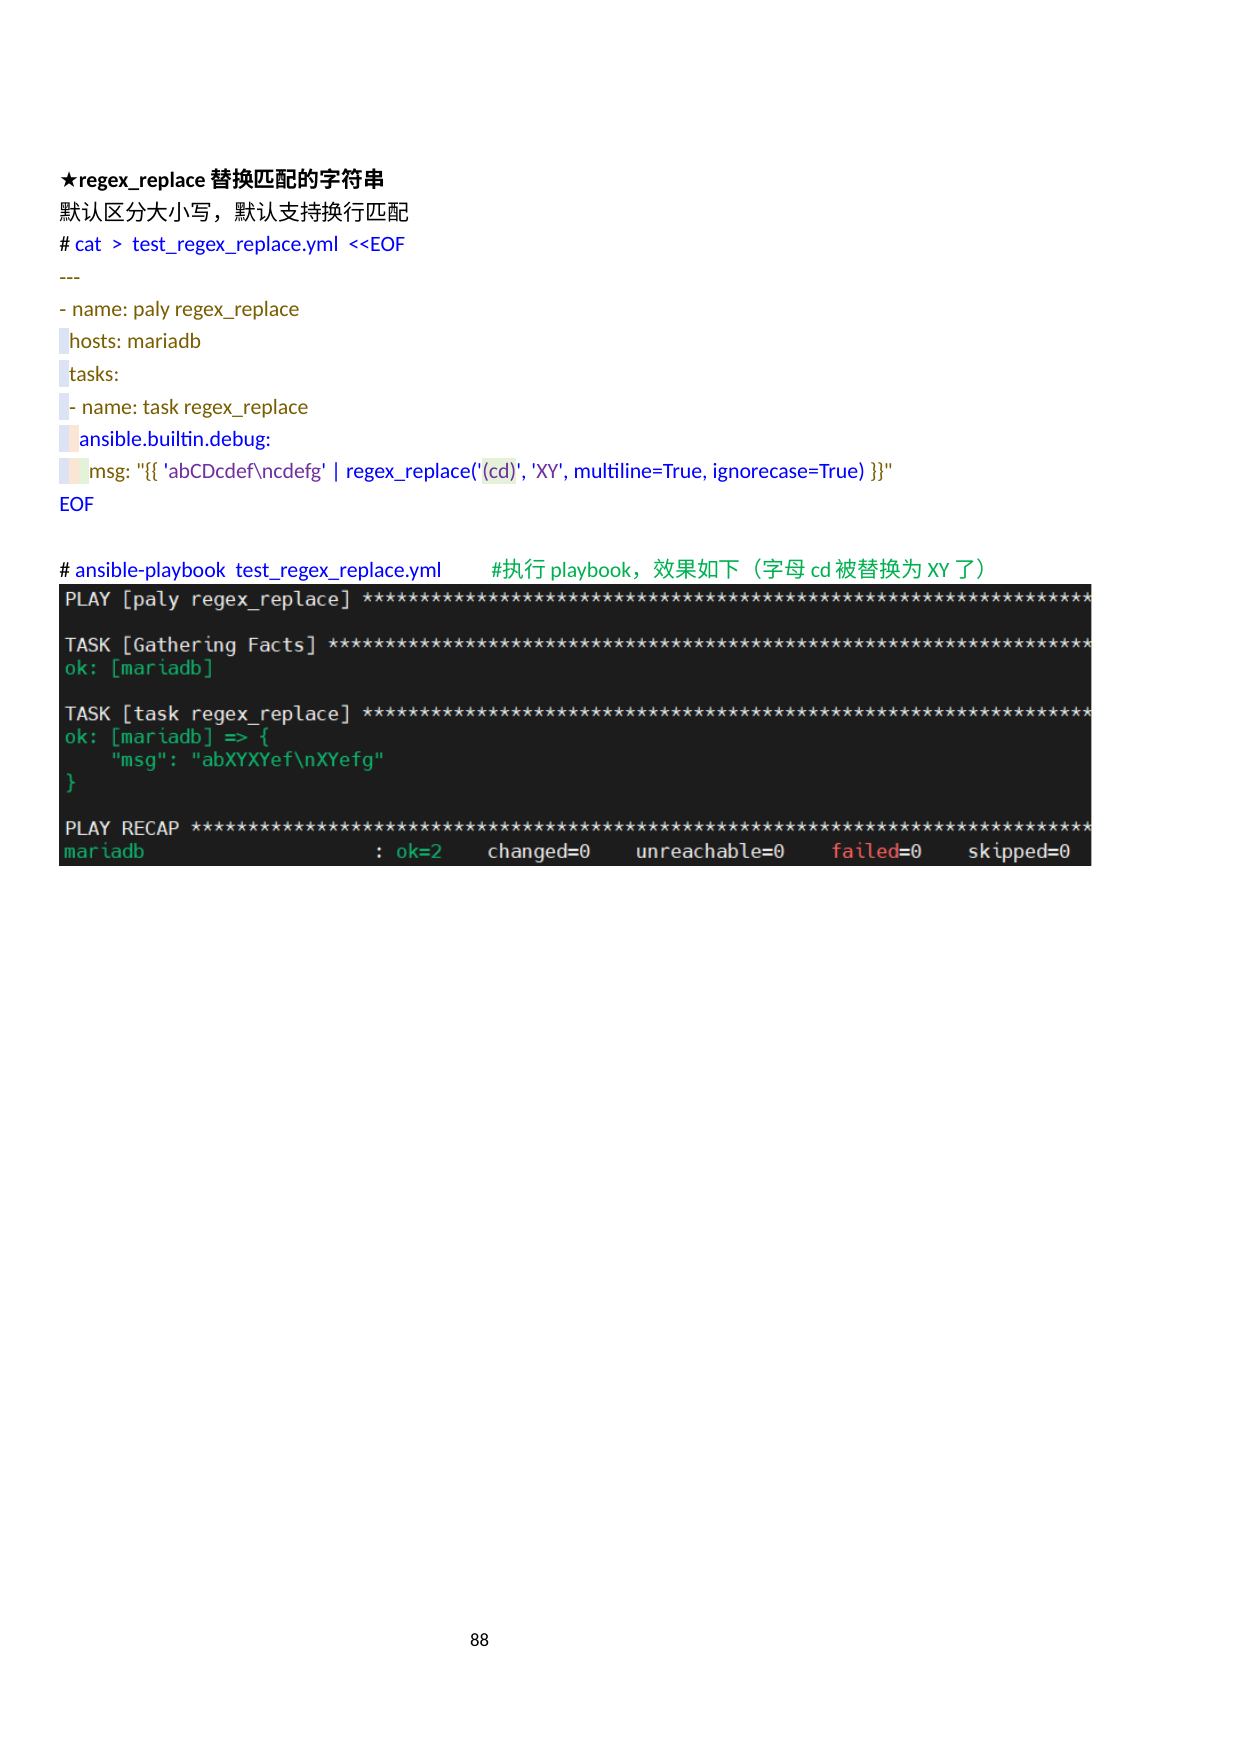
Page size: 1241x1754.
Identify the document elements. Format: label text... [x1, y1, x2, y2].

text ansible.builtin.debug: [59, 422, 1181, 454]
text # ansible-playbook test_regex_replace.yml #执行playbook，效果如下（字母cd被替换为XY了） [59, 552, 1181, 584]
text EOF [59, 487, 1181, 519]
text tasks: [59, 357, 1181, 389]
text # cat > test_regex_replace.yml <<EOF [59, 227, 1181, 259]
text --- [59, 259, 1181, 292]
text hosts: mariadb [59, 324, 1181, 357]
picture [59, 584, 1092, 866]
text ★regex_replace替换匹配的字符串 [59, 162, 1181, 194]
text - name: paly regex_replace [59, 292, 1181, 324]
text 默认区分大小写，默认支持换行匹配 [59, 194, 1181, 227]
text msg: "{{ 'abCDcdef\ncdefg' | regex_replace('(cd)', 'XY', multiline=True, ignorecase=True) }}" [59, 454, 1181, 487]
text - name: task regex_replace [59, 389, 1181, 422]
